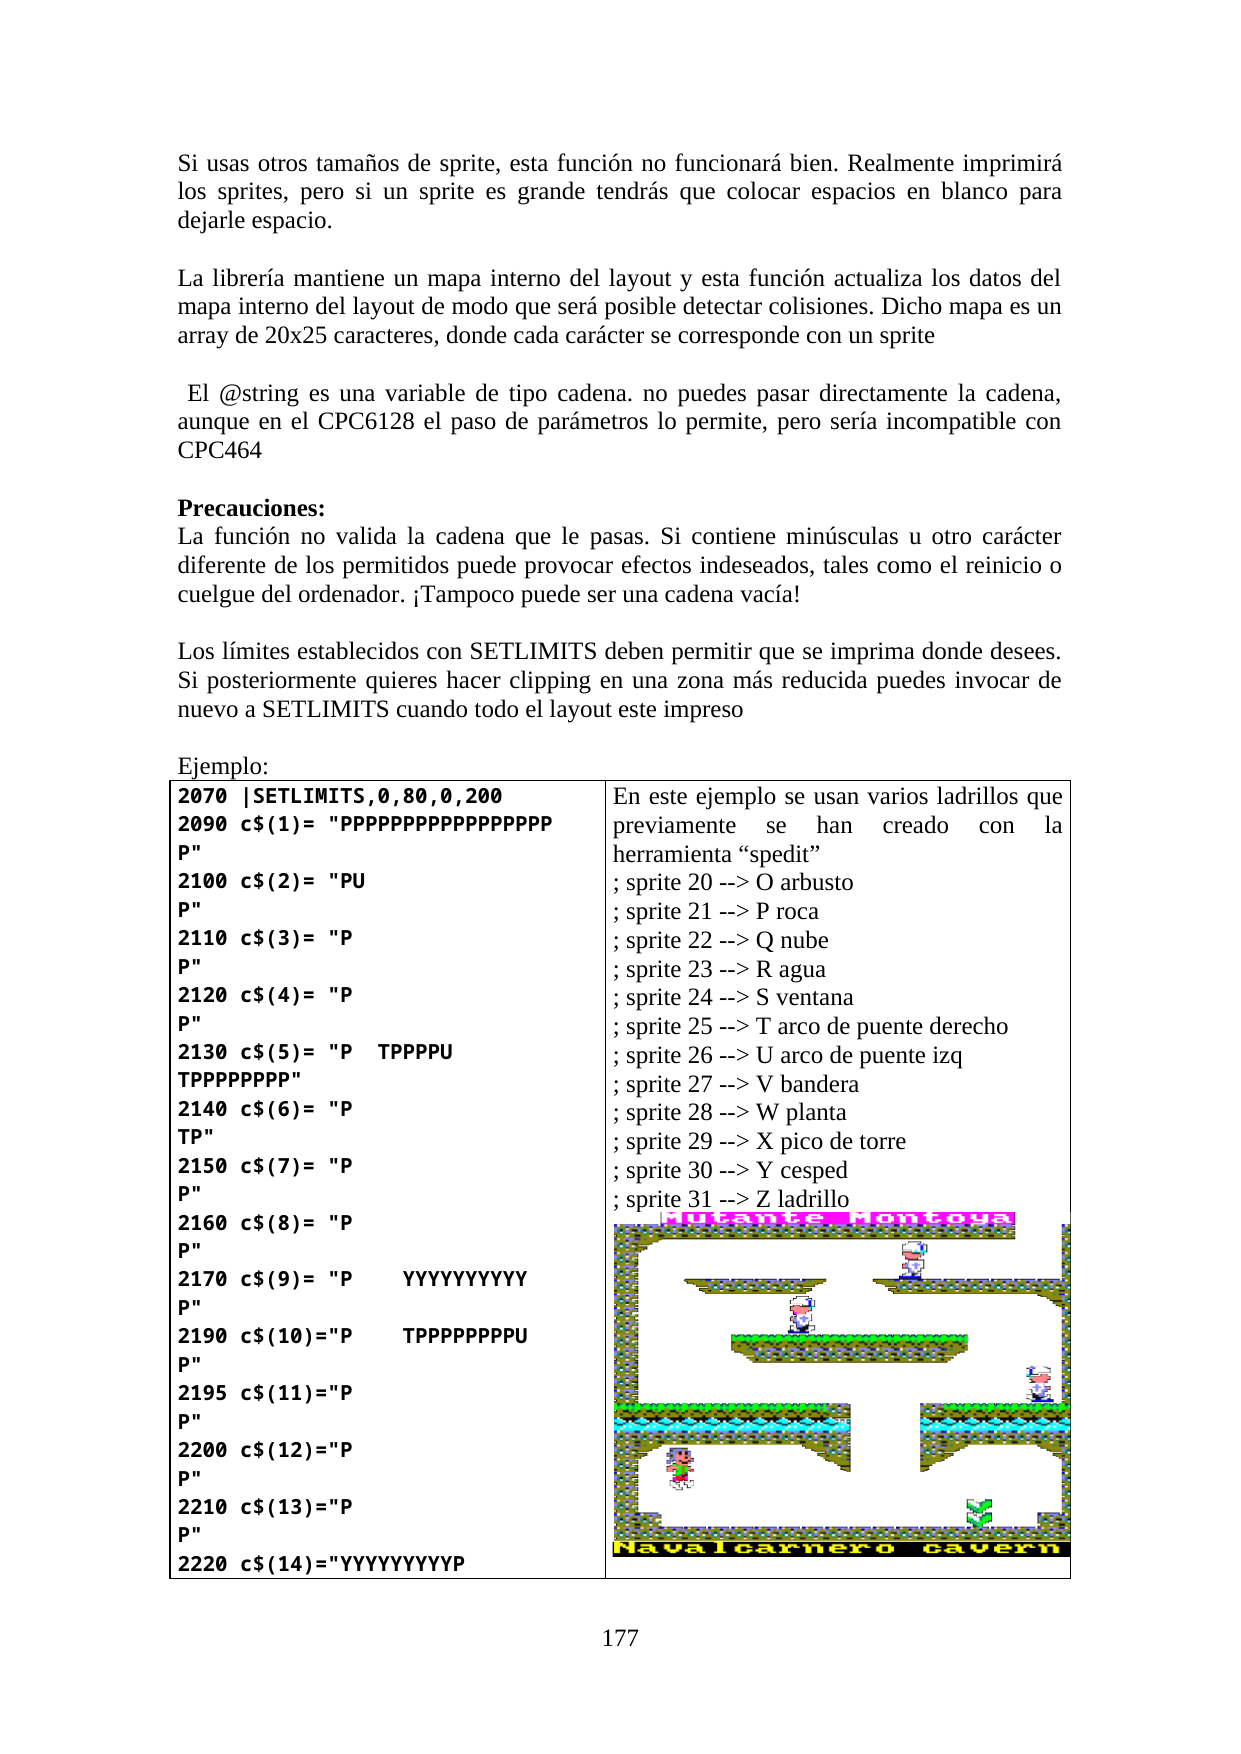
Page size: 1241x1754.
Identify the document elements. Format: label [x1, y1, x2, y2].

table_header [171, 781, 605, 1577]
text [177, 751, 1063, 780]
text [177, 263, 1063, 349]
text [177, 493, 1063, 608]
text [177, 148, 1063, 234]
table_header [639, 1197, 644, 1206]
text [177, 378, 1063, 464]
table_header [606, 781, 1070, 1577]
picture [612, 1212, 1071, 1557]
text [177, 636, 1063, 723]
